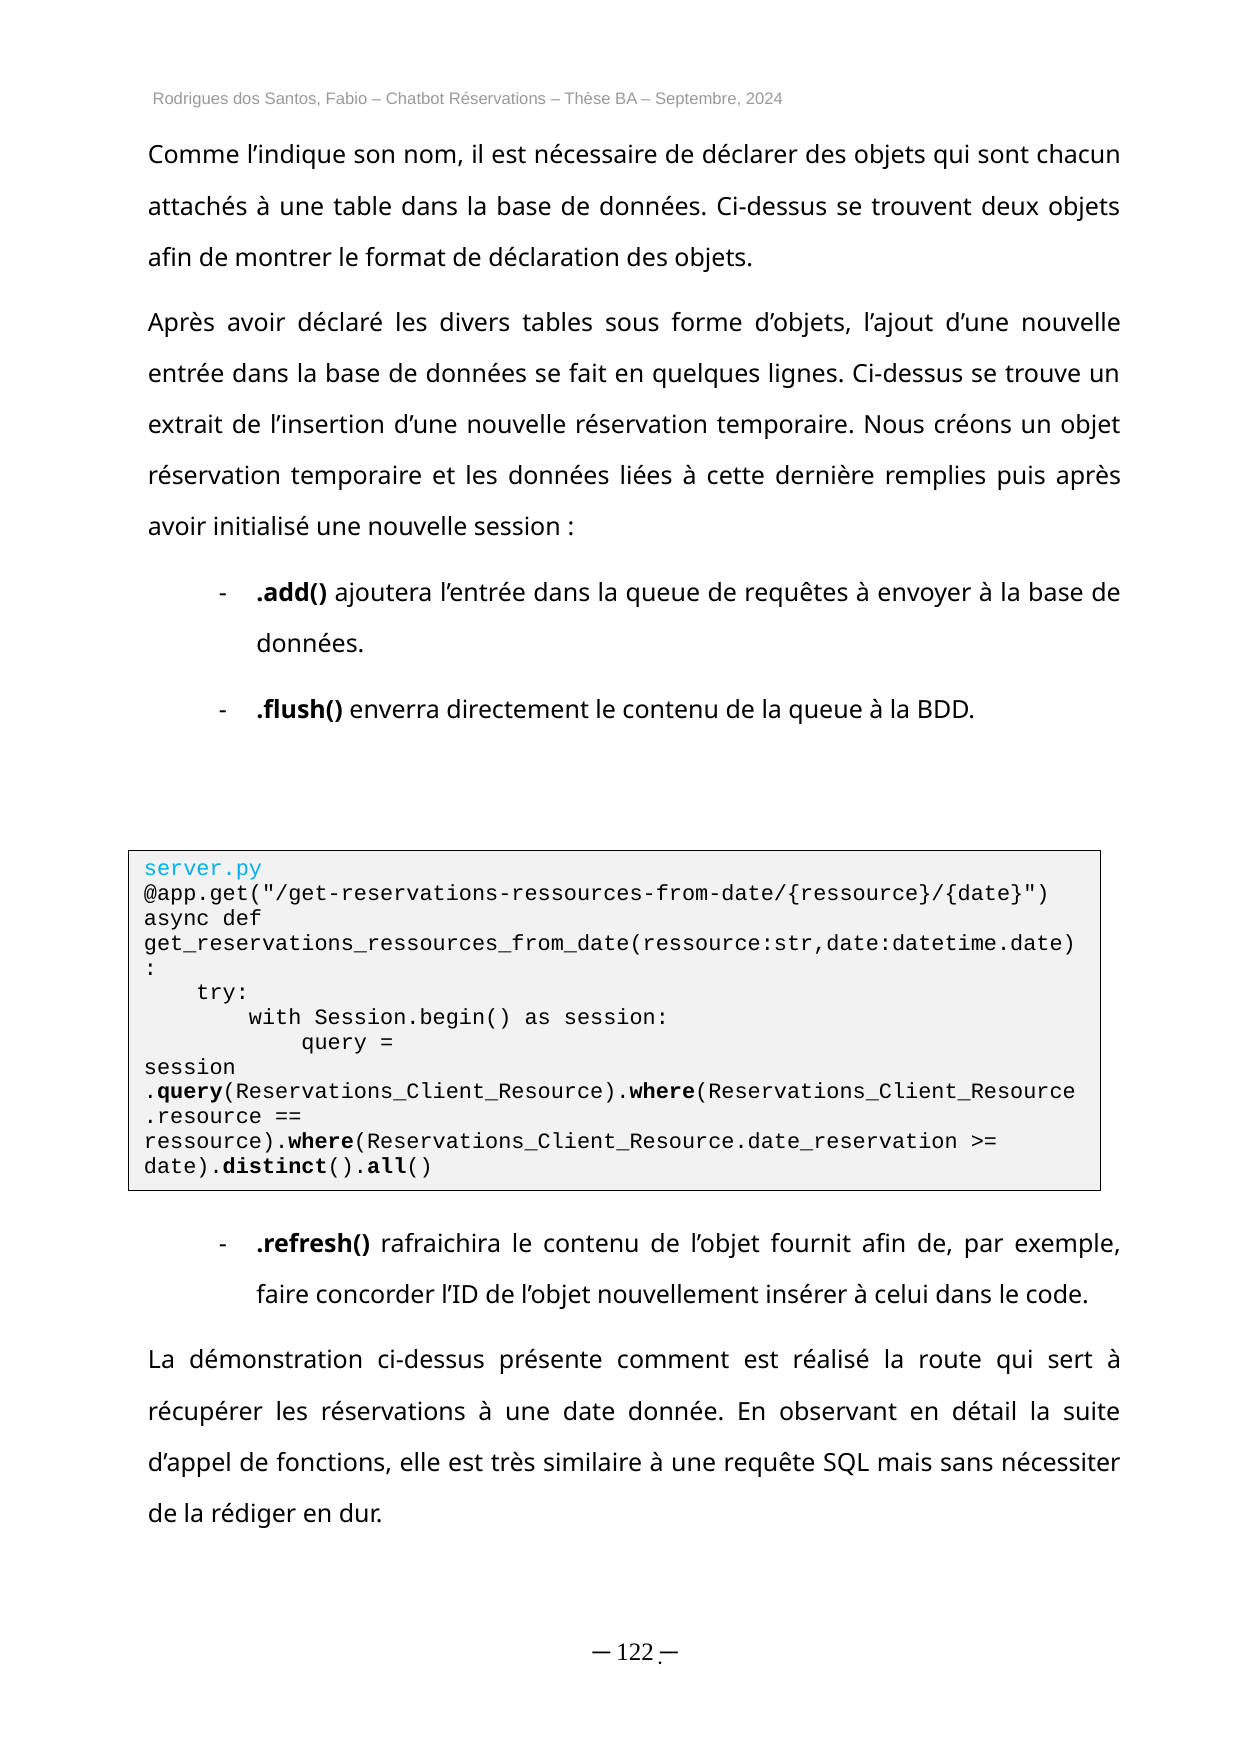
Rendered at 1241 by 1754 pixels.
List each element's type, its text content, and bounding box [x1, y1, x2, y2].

list .flush() enverra directement le contenu de la queue à la BDD. [218, 691, 1122, 725]
list .add() ajoutera l’entrée dans la queue de requêtes à envoyer à la base de données. [218, 575, 1122, 660]
text Après avoir déclaré les divers tables sous forme d’objets, l’ajout d’une nouvelle entrée dans la base de données se fait en quelques lignes. Ci-dessus se trouve un extrait de l’insertion d’une nouvelle réservation temporaire. Nous créons un objet réservation temporaire et les données liées à cette dernière remplies puis après avoir initialisé une nouvelle session : [148, 305, 1122, 543]
list .refresh() rafraichira le contenu de l’objet fournit afin de, par exemple, faire concorder l’ID de l’objet nouvellement insérer à celui dans le code. [218, 757, 1122, 1311]
text Comme l’indique son nom, il est nécessaire de déclarer des objets qui sont chacun attachés à une table dans la base de données. Ci-dessus se trouvent deux objets afin de montrer le format de déclaration des objets. [148, 137, 1122, 273]
text La démonstration ci-dessus présente comment est réalisé la route qui sert à récupérer les réservations à une date donnée. En observant en détail la suite d’appel de fonctions, elle est très similaire à une requête SQL mais sans nécessiter de la rédiger en dur. [148, 1342, 1122, 1529]
